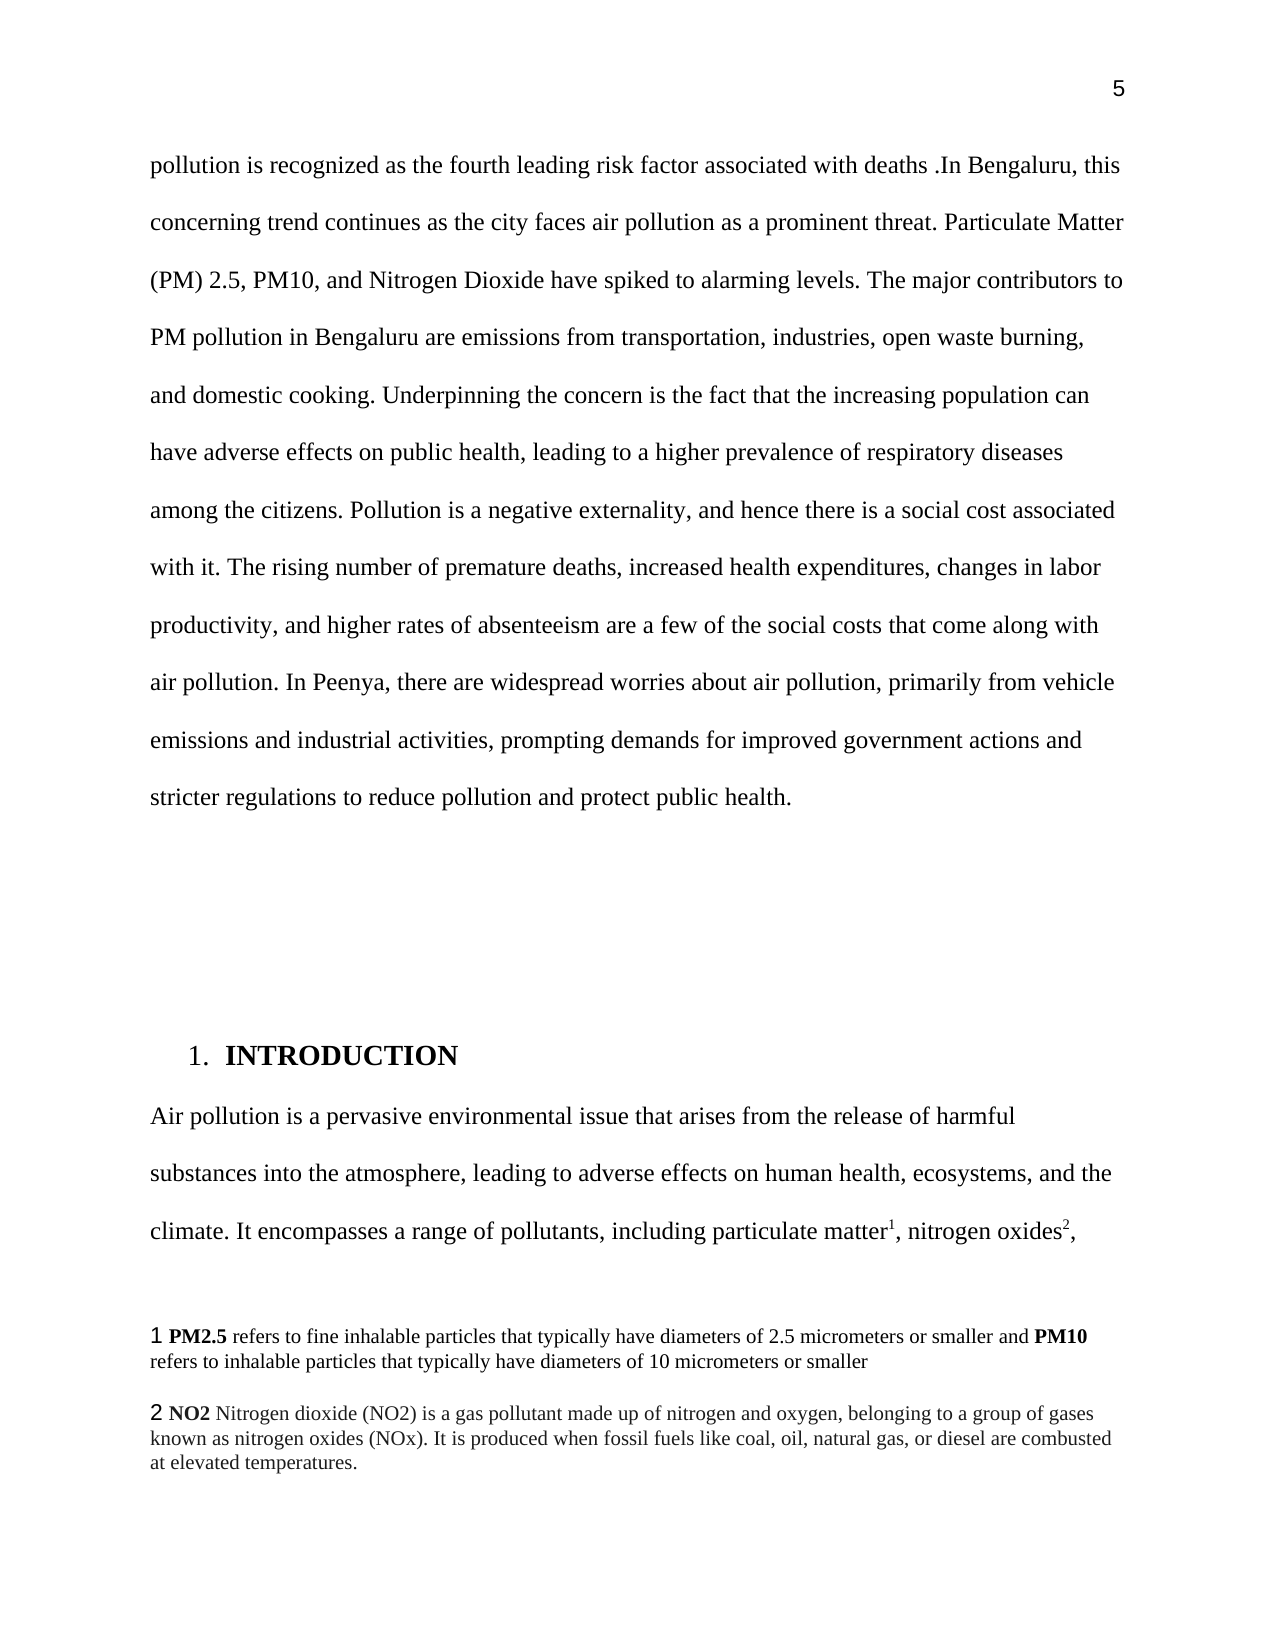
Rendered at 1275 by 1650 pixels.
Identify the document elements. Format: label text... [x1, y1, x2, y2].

subtitle INTRODUCTION [187, 1038, 1125, 1072]
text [150, 1101, 1125, 1245]
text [150, 150, 1125, 811]
